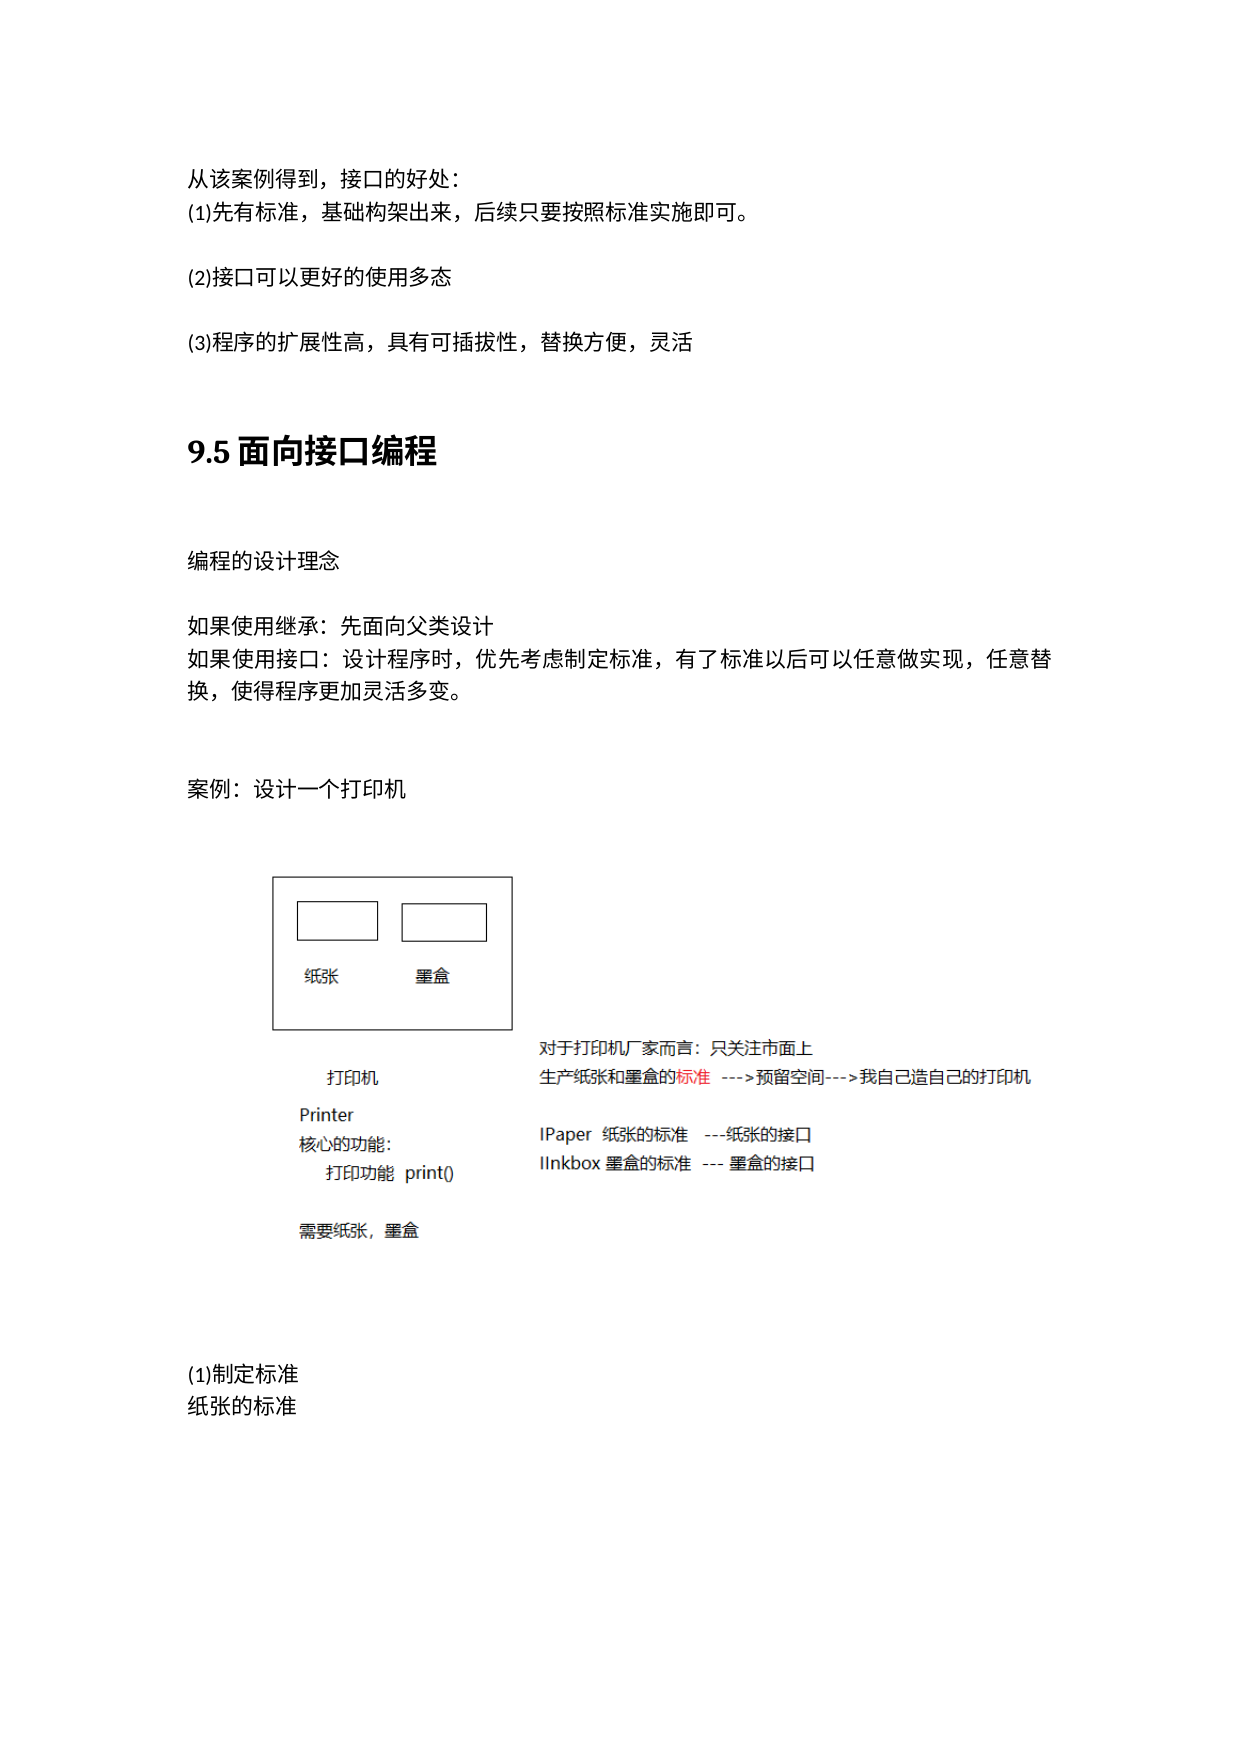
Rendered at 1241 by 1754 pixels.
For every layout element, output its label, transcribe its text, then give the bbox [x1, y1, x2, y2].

picture [187, 836, 1053, 1304]
text (1)先有标准，基础构架出来，后续只要按照标准实施即可。 [187, 194, 1053, 227]
subtitle 9.5 面向接口编程 [187, 417, 1053, 482]
text 如果使用继承：先面向父类设计 [187, 609, 1053, 641]
text 编程的设计理念 [187, 544, 1053, 576]
text 案例：设计一个打印机 [187, 771, 1053, 804]
text (1)制定标准 [187, 1356, 1053, 1389]
text 从该案例得到，接口的好处： [187, 162, 1053, 194]
text 如果使用接口：设计程序时，优先考虑制定标准，有了标准以后可以任意做实现，任意替换，使得程序更加灵活多变。 [187, 641, 1053, 706]
text (2)接口可以更好的使用多态 [187, 259, 1053, 292]
text (3)程序的扩展性高，具有可插拔性，替换方便，灵活 [187, 324, 1053, 357]
text 纸张的标准 [187, 1389, 1053, 1421]
